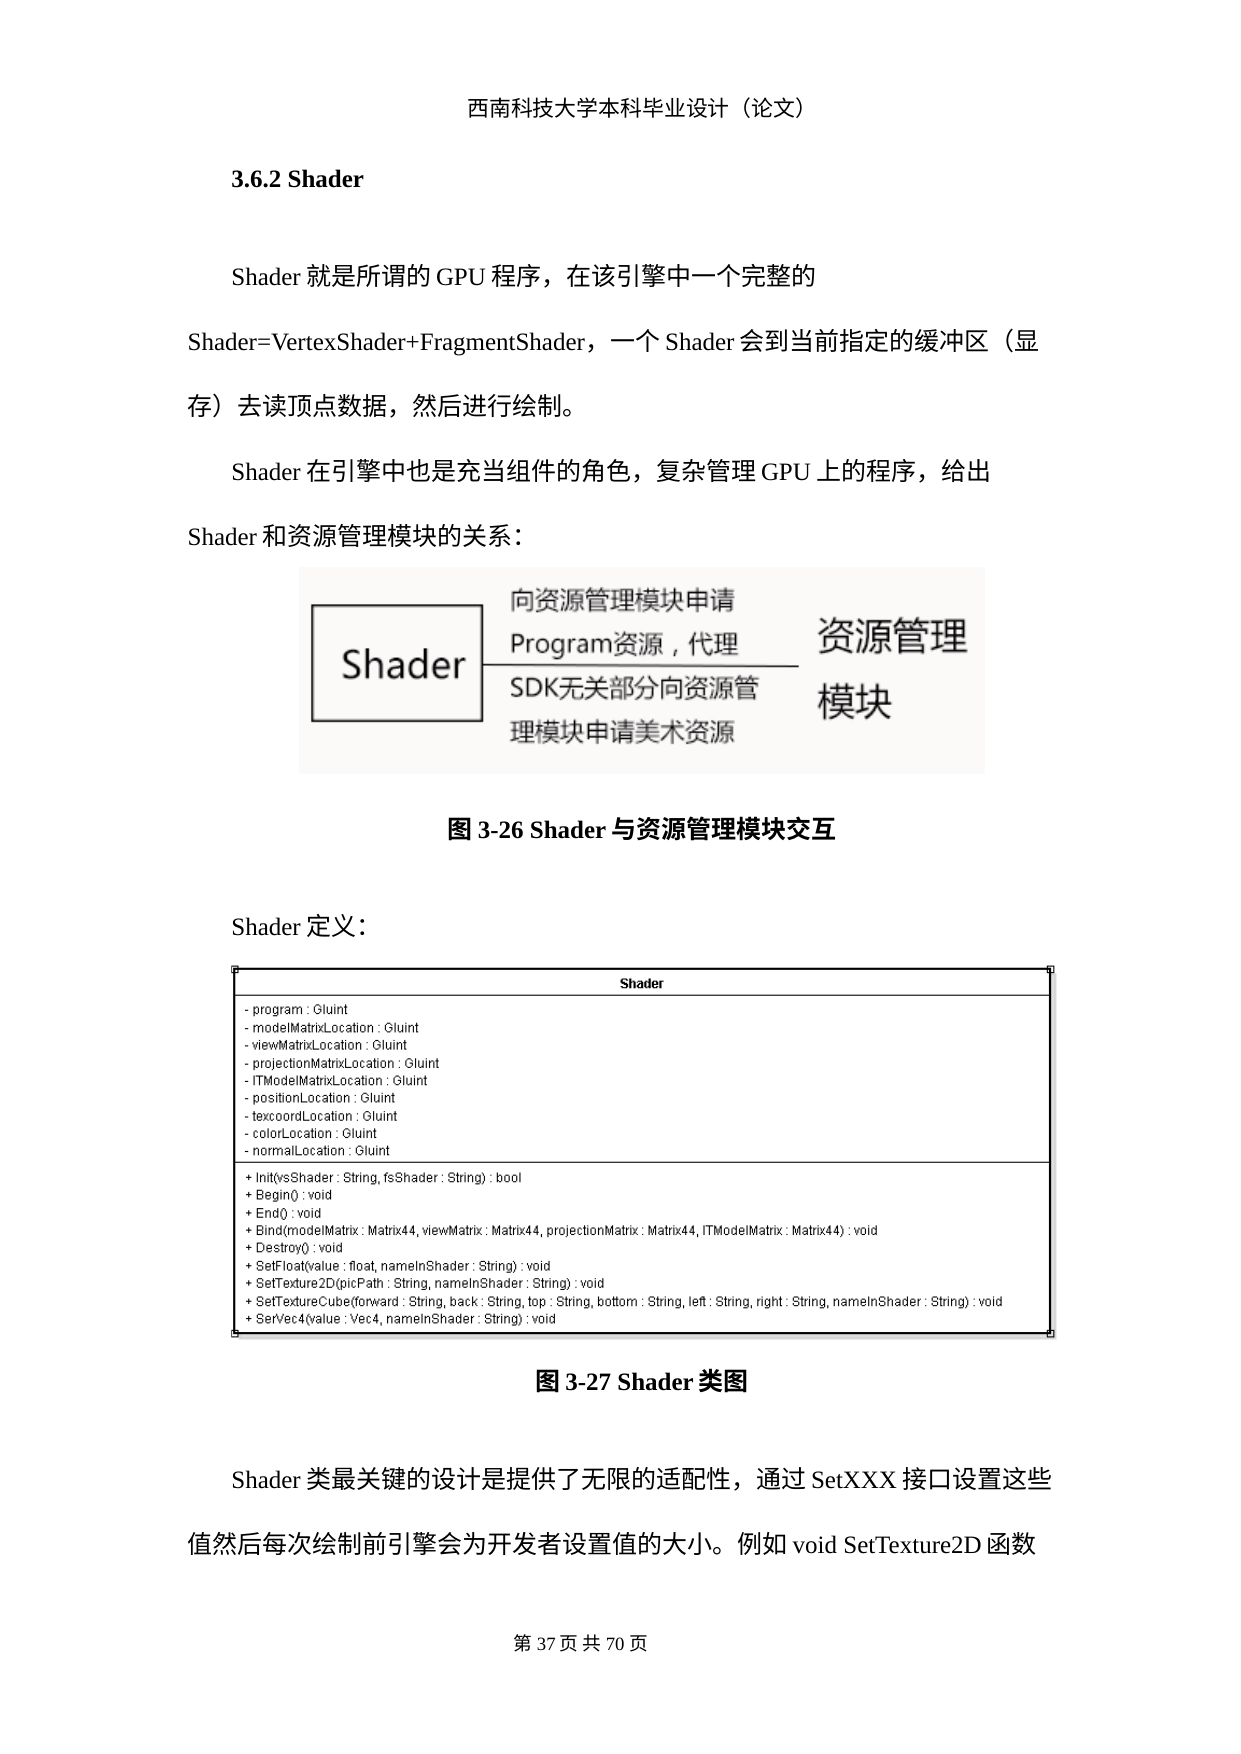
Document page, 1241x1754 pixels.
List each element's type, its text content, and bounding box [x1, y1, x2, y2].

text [187, 1445, 1053, 1575]
text Shader就是所谓的GPU程序，在该引擎中一个完整的Shader=VertexShader+FragmentShader，一个Shader会到当前指定的缓冲区（显存）去读顶点数据，然后进行绘制。 [187, 242, 1053, 437]
subtitle 3.6.2 Shader [187, 162, 1053, 194]
picture [299, 567, 985, 774]
text Shader定义： [187, 892, 1053, 957]
text Shader在引擎中也是充当组件的角色，复杂管理GPU上的程序，给出Shader和资源管理模块的关系： [187, 437, 1053, 567]
text 图3-27 Shader类图 [187, 1347, 1053, 1412]
picture [231, 957, 1063, 1345]
text 图3-26 Shader与资源管理模块交互 [187, 795, 1053, 860]
